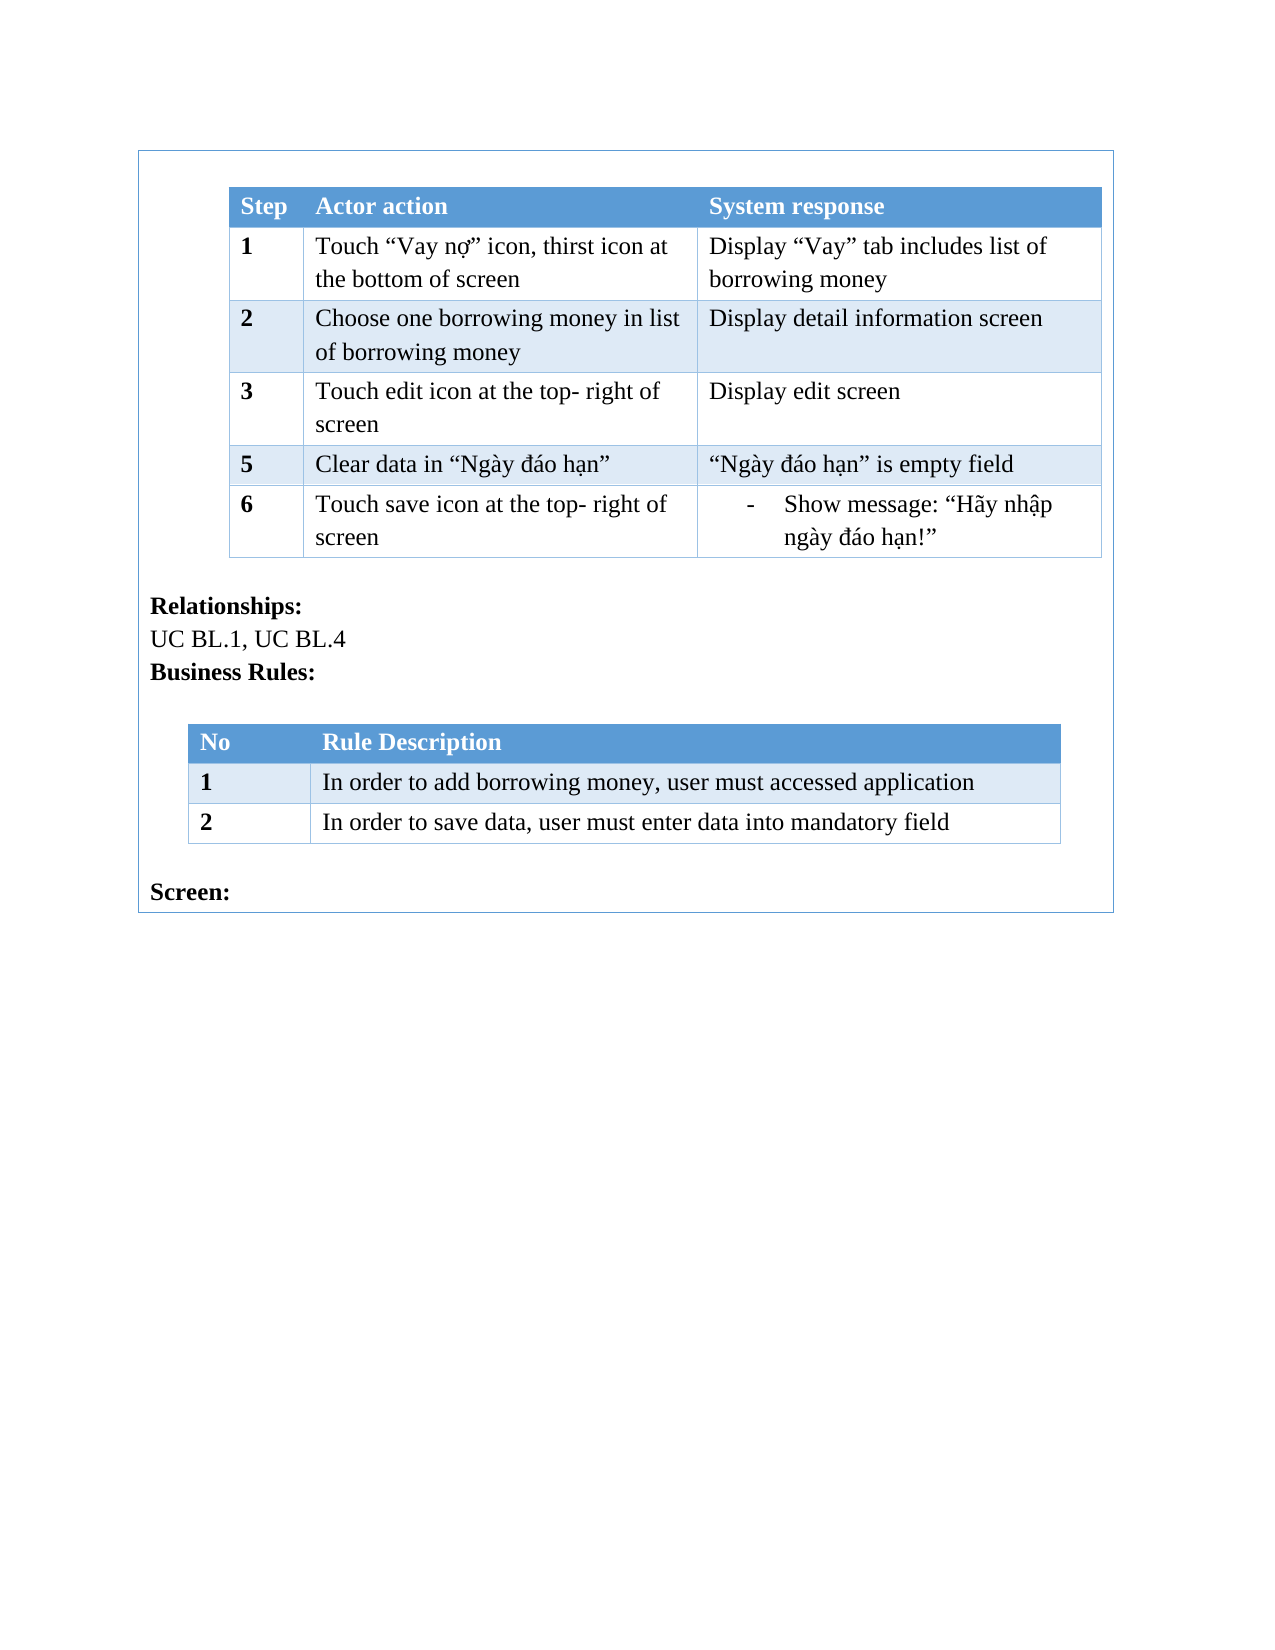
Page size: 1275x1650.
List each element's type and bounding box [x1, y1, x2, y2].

table_cell [139, 151, 1113, 912]
